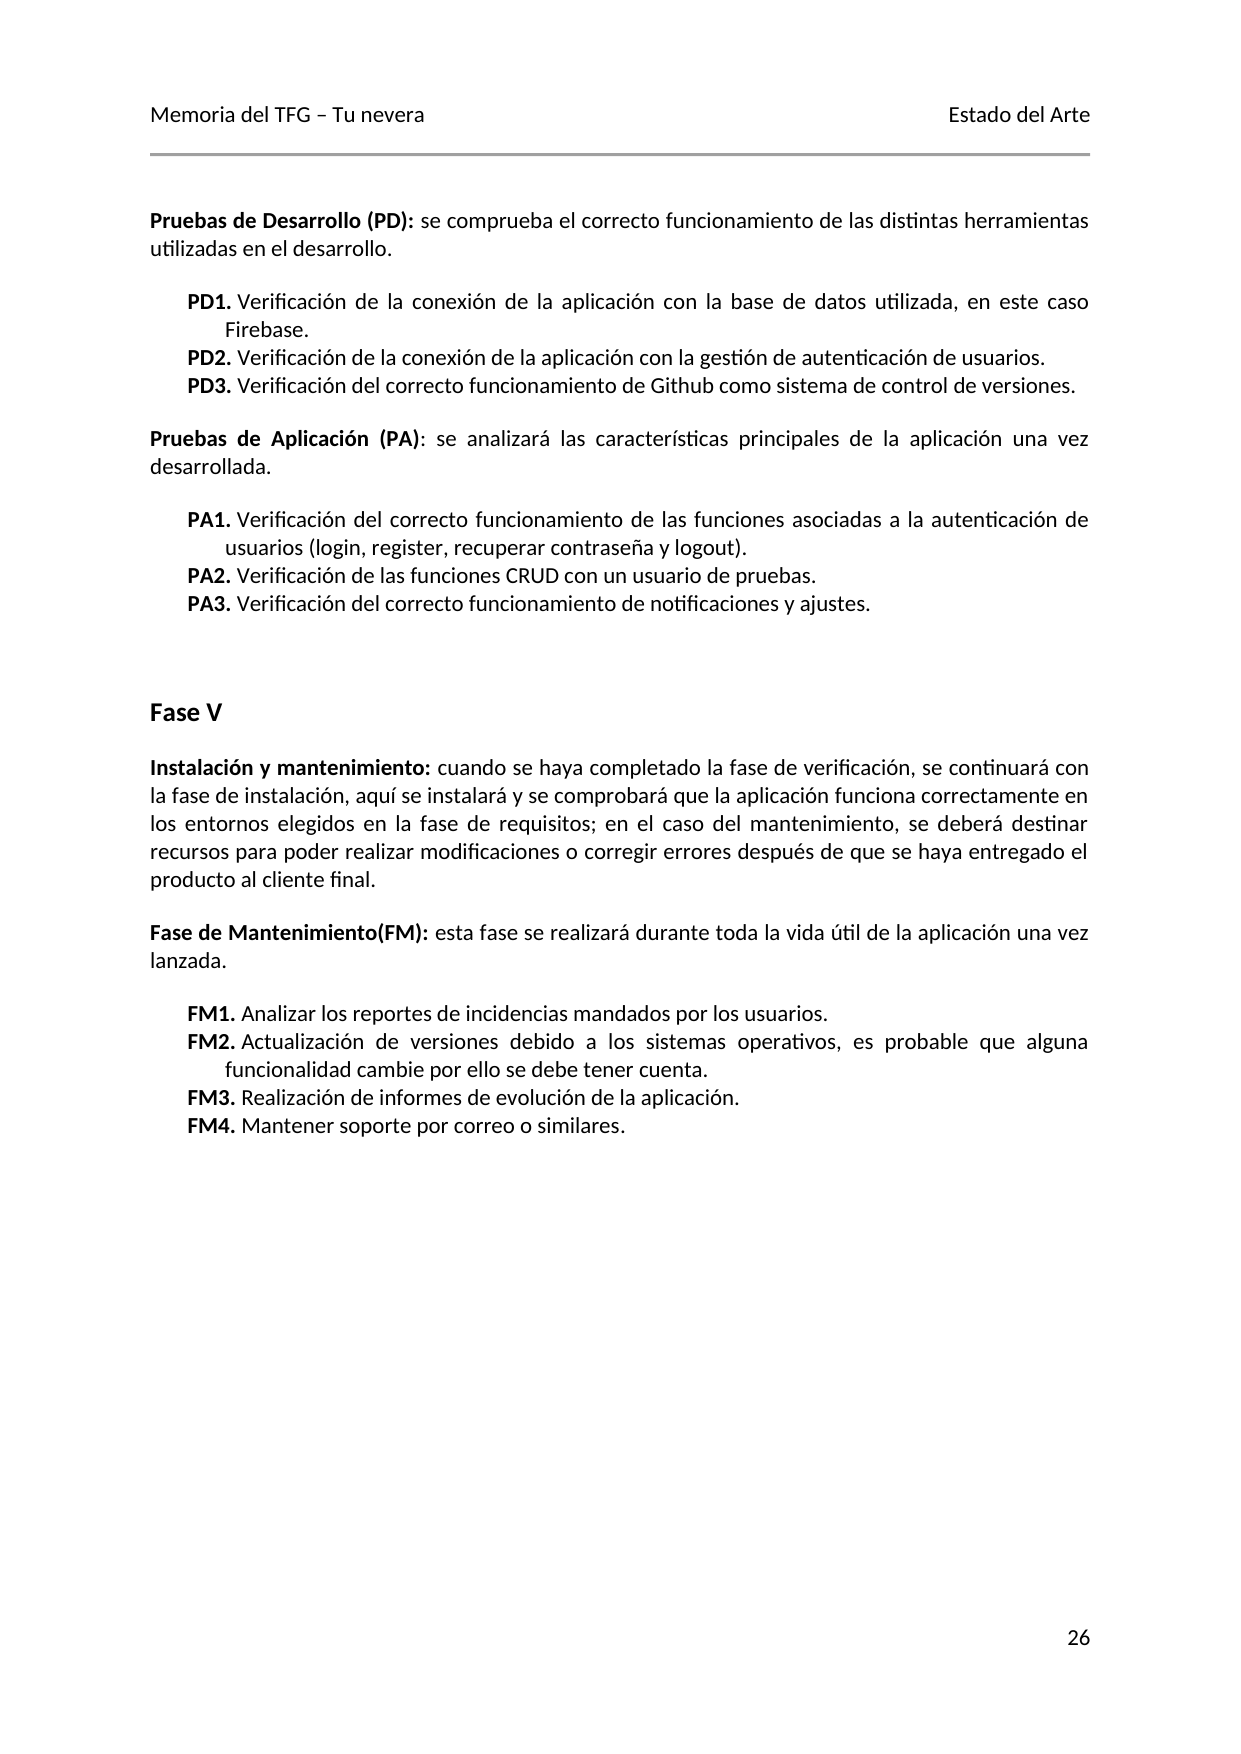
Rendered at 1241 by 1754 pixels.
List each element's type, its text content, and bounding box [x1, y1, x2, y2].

list Mantener soporte por correo o similares. [187, 1112, 1090, 1139]
list Verificación de la conexión de la aplicación con la base de datos utilizada, en este caso Firebase. [187, 287, 1090, 343]
list Verificación del correcto funcionamiento de las funciones asociadas a la autenticación de usuarios (login, register, recuperar contraseña y logout). [187, 505, 1090, 561]
list Verificación del correcto funcionamiento de Github como sistema de control de versiones. [187, 371, 1090, 399]
list Analizar los reportes de incidencias mandados por los usuarios. [187, 999, 1090, 1027]
list Verificación del correcto funcionamiento de notificaciones y ajustes. [187, 589, 1090, 617]
text Pruebas de Aplicación (PA): se analizará las características principales de la aplicación una vez desarrollada. [150, 424, 1090, 480]
text Fase V [150, 695, 1090, 728]
text Instalación y mantenimiento: cuando se haya completado la fase de verificación, se continuará con la fase de instalación, aquí se instalará y se comprobará que la aplicación funciona correctamente en los entornos elegidos en la fase de requisitos; en el caso del mantenimiento, se deberá destinar recursos para poder realizar modificaciones o corregir errores después de que se haya entregado el producto al cliente final. [150, 753, 1090, 893]
list Verificación de las funciones CRUD con un usuario de pruebas. [187, 561, 1090, 589]
list Verificación de la conexión de la aplicación con la gestión de autenticación de usuarios. [187, 343, 1090, 371]
text Fase de Mantenimiento(FM): esta fase se realizará durante toda la vida útil de la aplicación una vez lanzada. [150, 918, 1090, 974]
text Pruebas de Desarrollo (PD): se comprueba el correcto funcionamiento de las distintas herramientas utilizadas en el desarrollo. [150, 206, 1090, 262]
list Realización de informes de evolución de la aplicación. [187, 1083, 1090, 1112]
list Actualización de versiones debido a los sistemas operativos, es probable que alguna funcionalidad cambie por ello se debe tener cuenta. [187, 1027, 1090, 1083]
